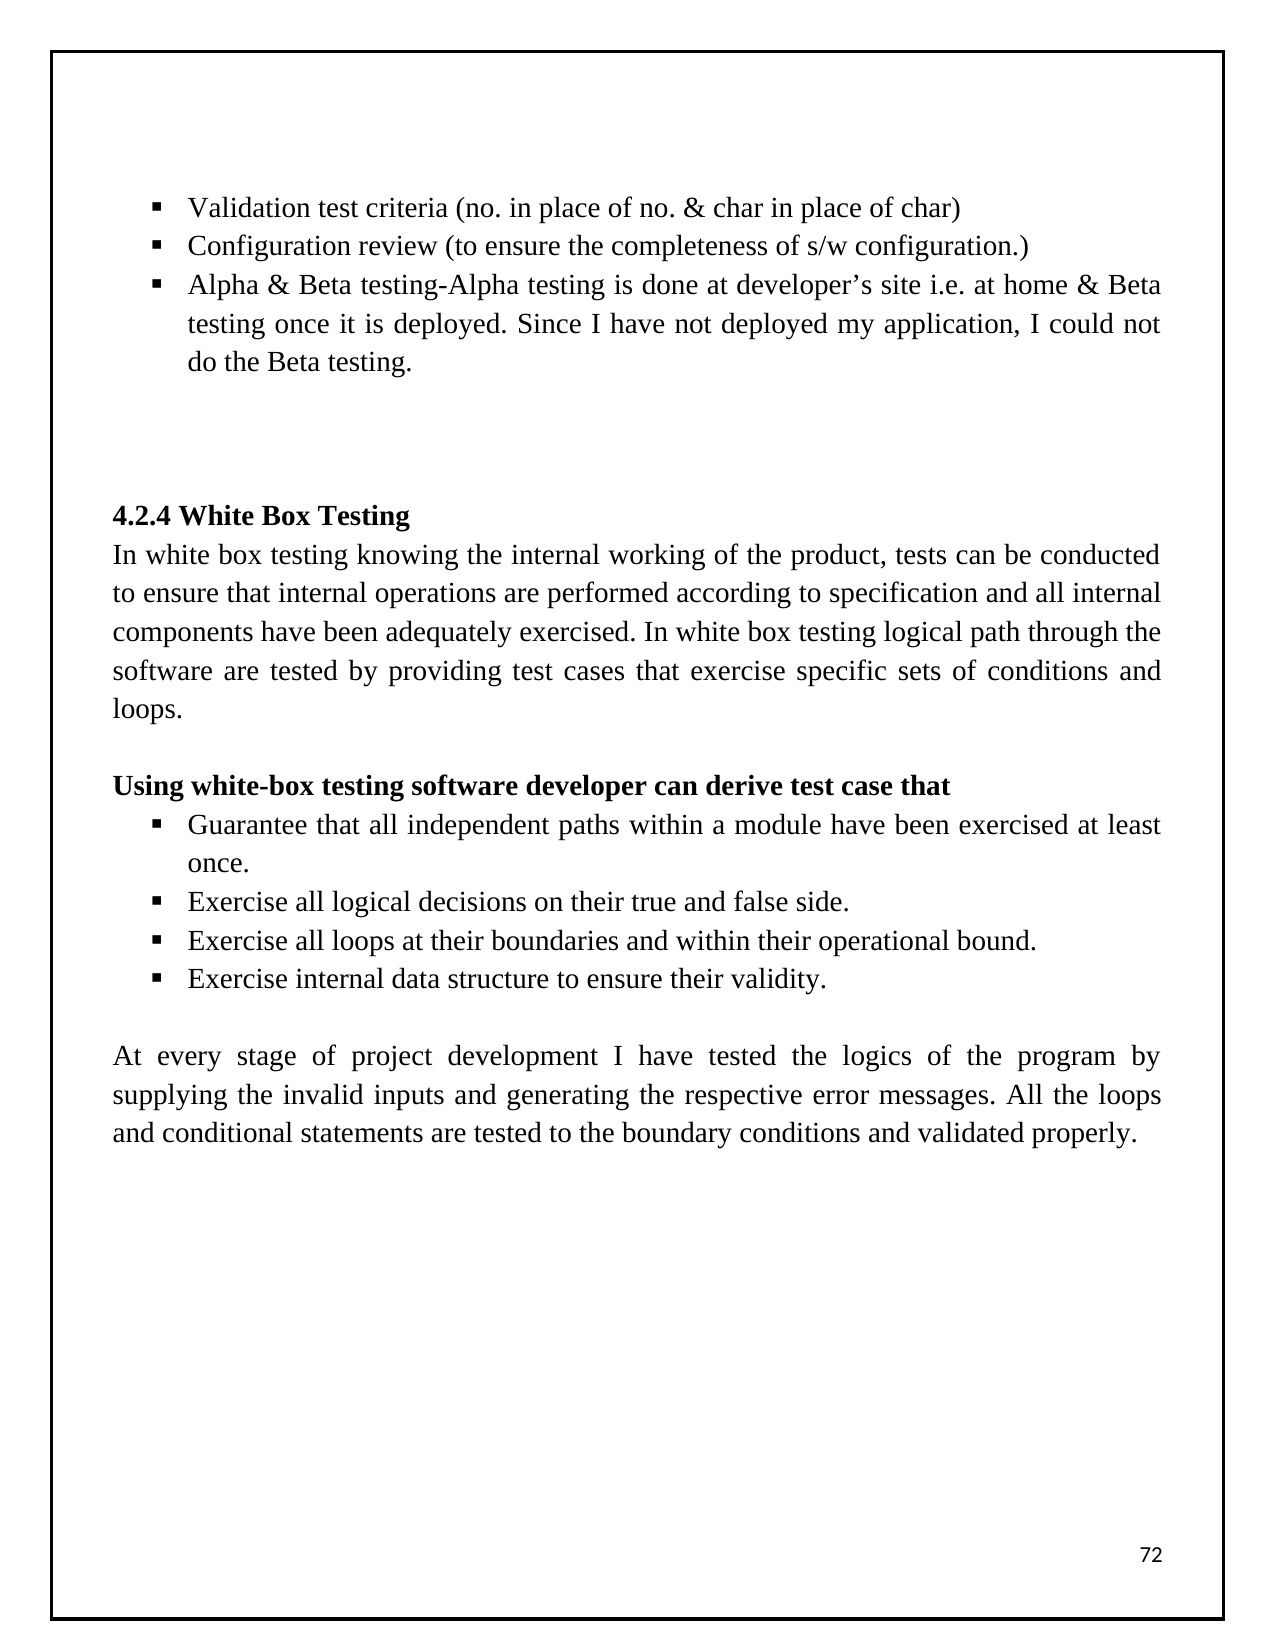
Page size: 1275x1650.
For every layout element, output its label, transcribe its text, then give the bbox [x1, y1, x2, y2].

text Using white-box testing software developer can derive test case that [112, 768, 1162, 802]
text At every stage of project development I have tested the logics of the program by supplying the invalid inputs and generating the respective error messages. All the loops and conditional statements are tested to the boundary conditions and validated properly. [112, 1038, 1162, 1149]
list Exercise internal data structure to ensure their validity. [150, 961, 1162, 995]
list Alpha & Beta testing-Alpha testing is done at developer’s site i.e. at home & Beta testing once it is deployed. Since I have not deployed my application, I could not do the Beta testing. [150, 267, 1162, 378]
text In white box testing knowing the internal working of the product, tests can be conducted to ensure that internal operations are performed according to specification and all internal components have been adequately exercised. In white box testing logical path through the software are tested by providing test cases that exercise specific sets of conditions and loops. [112, 537, 1162, 725]
list Validation test criteria (no. in place of no. & char in place of char) [150, 190, 1162, 223]
list Guarantee that all independent paths within a module have been exercised at least once. [150, 807, 1162, 879]
list Configuration review (to ensure the completeness of s/w configuration.) [150, 228, 1162, 262]
list Exercise all loops at their boundaries and within their operational bound. [150, 923, 1162, 956]
list Exercise all logical decisions on their true and false side. [150, 884, 1162, 918]
text 4.2.4 White Box Testing [112, 498, 1162, 532]
